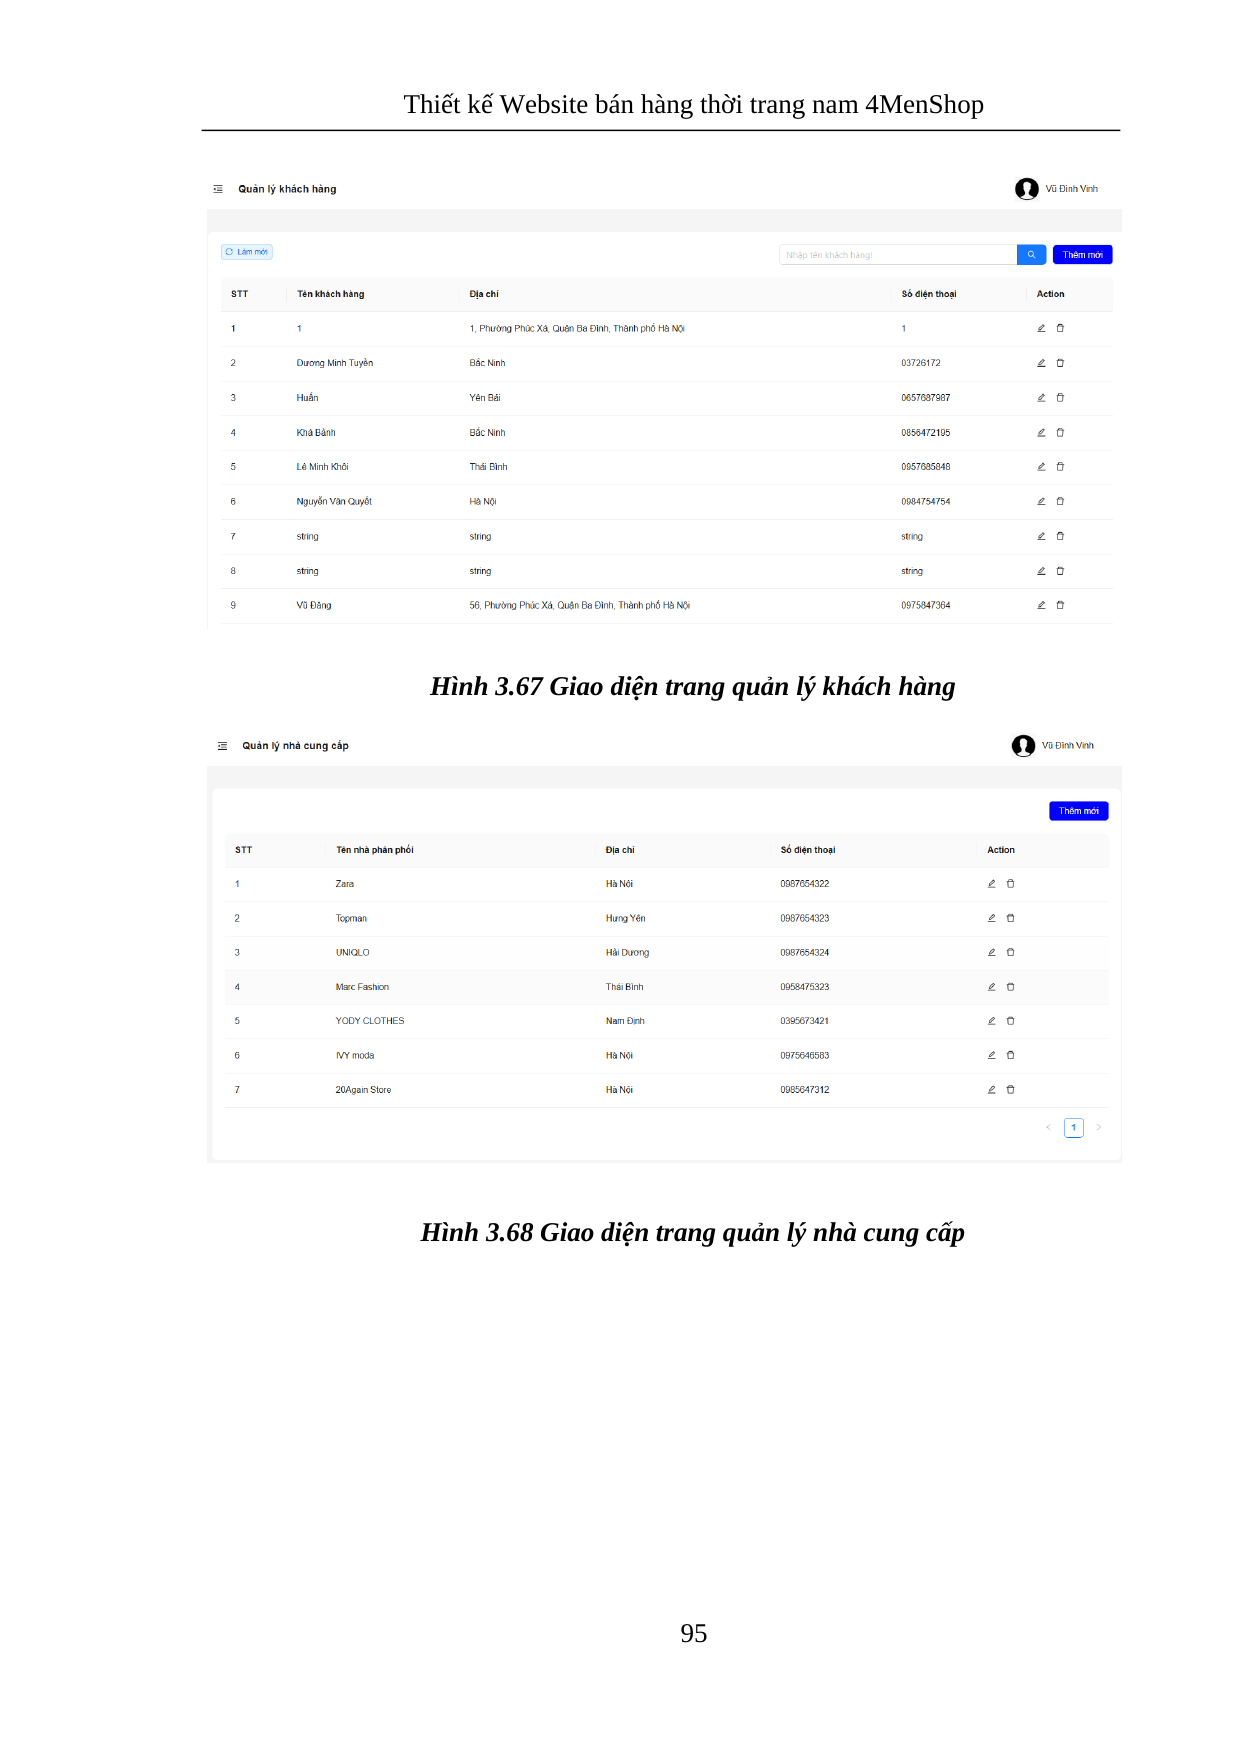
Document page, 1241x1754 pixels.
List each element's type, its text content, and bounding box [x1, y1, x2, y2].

picture [206, 729, 1123, 1163]
text Hình 3.68 Giao diện trang quản lý nhà cung cấp [207, 1216, 1122, 1247]
text Hình 3.67 Giao diện trang quản lý khách hàng [207, 670, 1122, 701]
picture [206, 177, 1123, 630]
